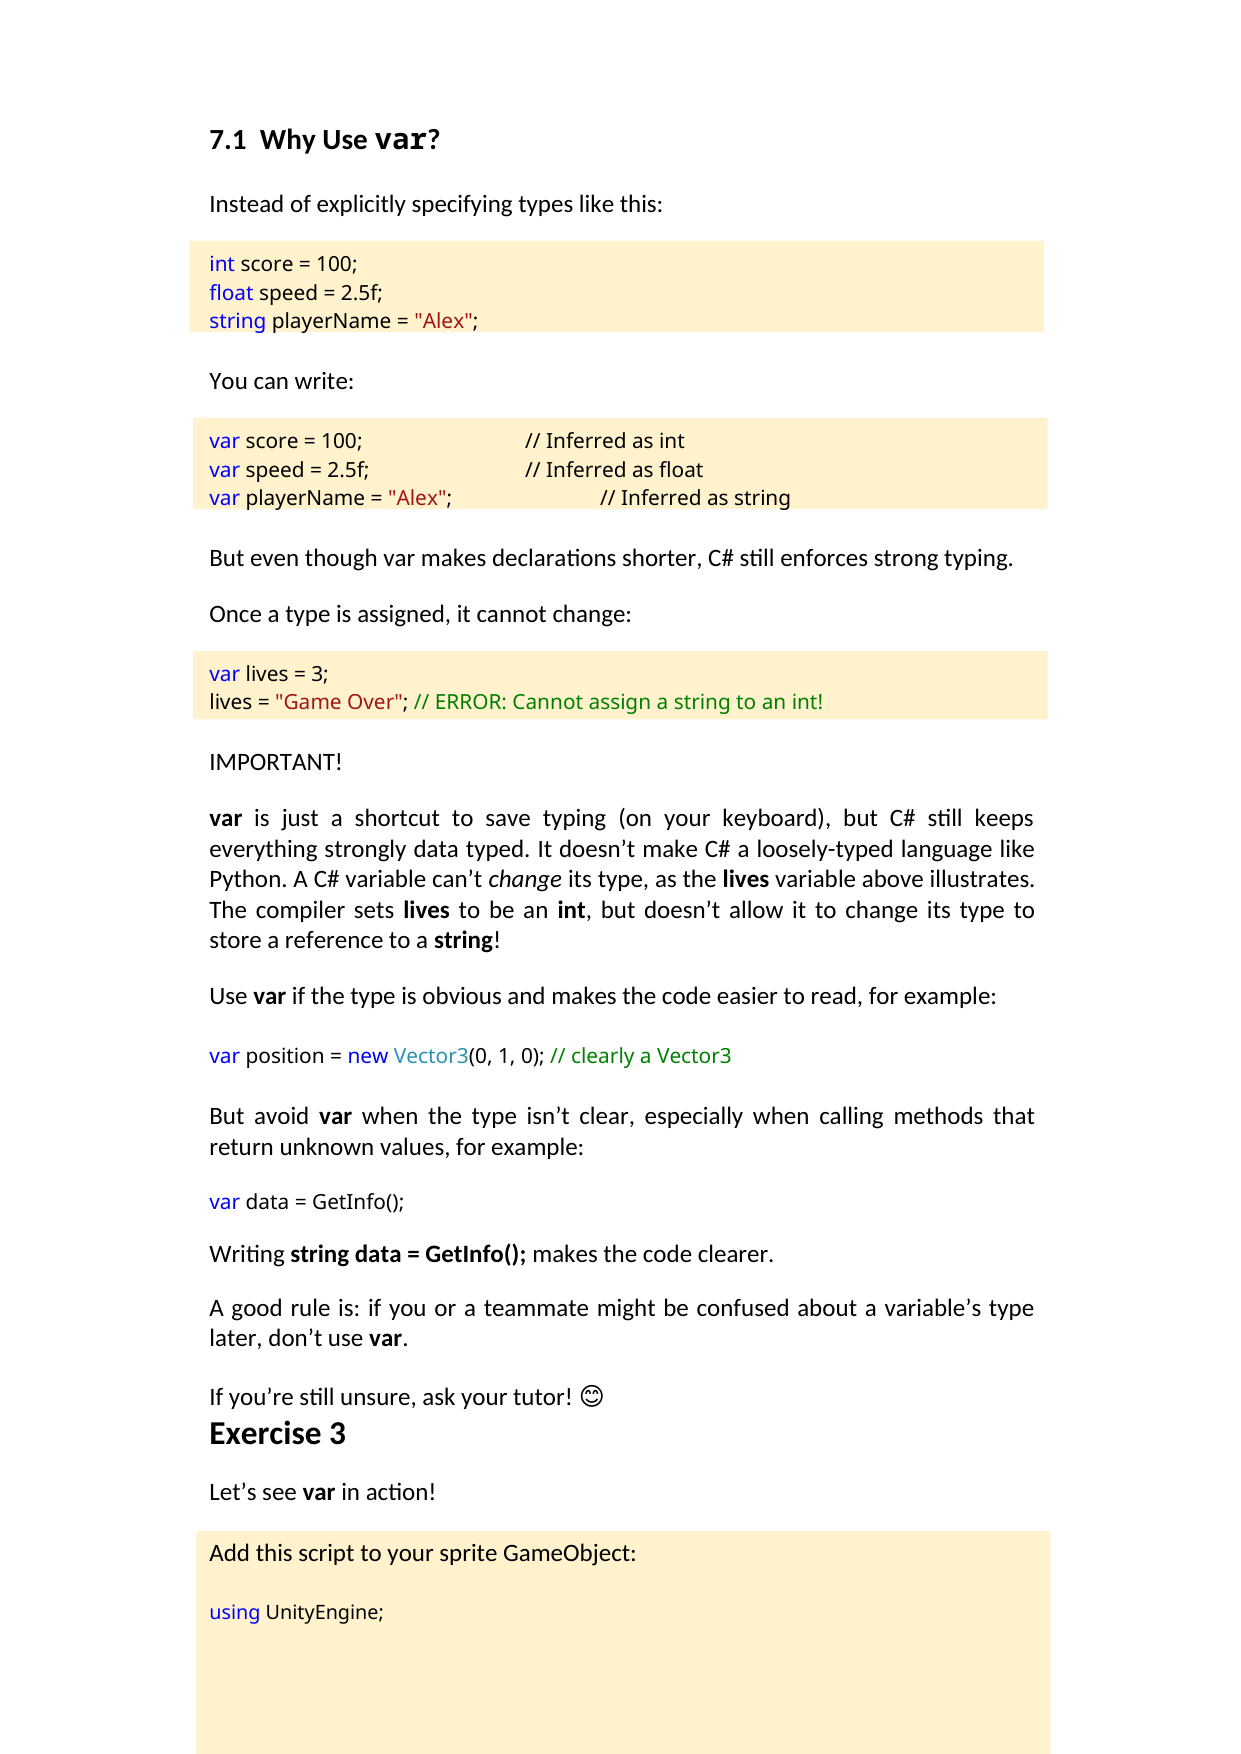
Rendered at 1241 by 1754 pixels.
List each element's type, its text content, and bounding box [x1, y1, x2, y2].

text A good rule is: if you or a teammate might be confused about a variable’s type later, don’t use var. [209, 1292, 1036, 1353]
text string playerName = "Alex"; [209, 306, 1036, 335]
text var playerName = "Alex"; // Inferred as string [209, 483, 1036, 512]
text IMPORTANT! [209, 746, 1036, 777]
text var lives = 3; [150, 659, 1090, 687]
text But even though var makes declarations shorter, C# still enforces strong typing. [209, 542, 1036, 573]
text var score = 100; // Inferred as int [150, 426, 1090, 455]
text But avoid var when the type isn’t clear, especially when calling methods that return unknown values, for example: [209, 1100, 1036, 1161]
text You can write: [209, 365, 1036, 396]
text var speed = 2.5f; // Inferred as float [150, 455, 1090, 483]
list Why Use var? [209, 118, 1036, 158]
text Instead of explicitly specifying types like this: [209, 188, 1036, 219]
text lives = "Game Over"; // ERROR: Cannot assign a string to an int! [209, 687, 1036, 716]
text Let’s see var in action! [209, 1476, 1036, 1506]
text var data = GetInfo(); [209, 1187, 1036, 1215]
text using UnityEngine; [209, 1598, 1090, 1625]
text float speed = 2.5f; [150, 278, 1090, 306]
text Exercise 3 [209, 1412, 1036, 1453]
text int score = 100; [150, 249, 1090, 278]
text Once a type is assigned, it cannot change: [209, 598, 1036, 628]
text Use var if the type is obvious and makes the code easier to read, for example: [209, 980, 1036, 1011]
text var position = new Vector3(0, 1, 0); // clearly a Vector3 [209, 1041, 1036, 1070]
text var is just a shortcut to save typing (on your keyboard), but C# still keeps everything strongly data typed. It doesn’t make C# a loosely-typed language like Python. A C# variable can’t change its type, as the lives variable above illustrates. The compiler sets lives to be an int, but doesn’t allow it to change its type to store a reference to a string! [209, 802, 1036, 955]
text If you’re still unsure, ask your tutor! 😊 [209, 1378, 1036, 1412]
text Add this script to your sprite GameObject: [209, 1537, 1036, 1567]
text Writing string data = GetInfo(); makes the code clearer. [209, 1238, 1036, 1269]
